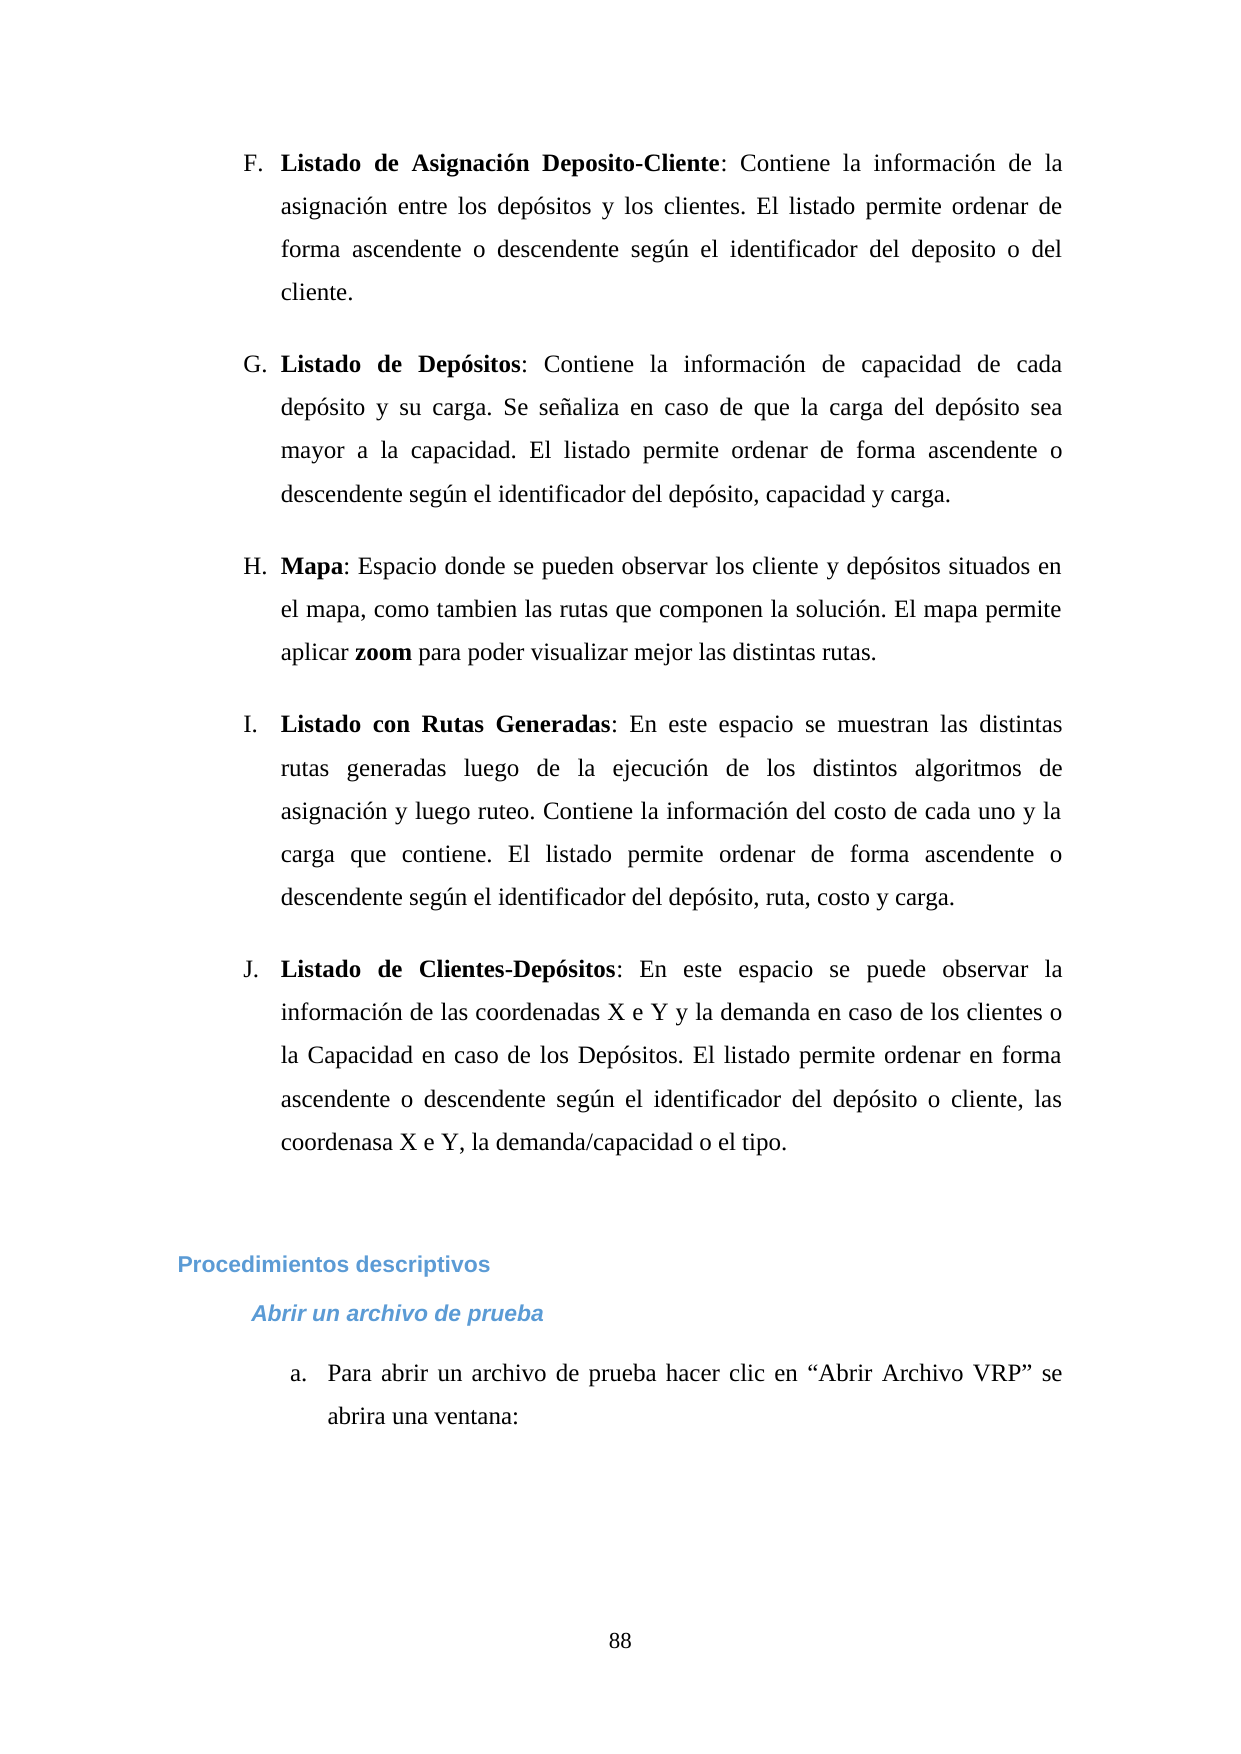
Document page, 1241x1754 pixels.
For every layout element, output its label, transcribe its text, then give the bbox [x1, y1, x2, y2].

list Listado de Clientes-Depósitos: En este espacio se puede observar la información de las coordenadas X e Y y la demanda en caso de los clientes o la Capacidad en caso de los Depósitos. El listado permite ordenar en forma ascendente o descendente según el identificador del depósito o cliente, las coordenasa X e Y, la demanda/capacidad o el tipo. [243, 954, 1063, 1156]
list Listado de Asignación Deposito-Cliente: Contiene la información de la asignación entre los depósitos y los clientes. El listado permite ordenar de forma ascendente o descendente según el identificador del deposito o del cliente. [243, 148, 1063, 306]
list Listado con Rutas Generadas: En este espacio se muestran las distintas rutas generadas luego de la ejecución de los distintos algoritmos de asignación y luego ruteo. Contiene la información del costo de cada uno y la carga que contiene. El listado permite ordenar de forma ascendente o descendente según el identificador del depósito, ruta, costo y carga. [243, 709, 1063, 911]
subtitle Abrir un archivo de prueba [177, 1300, 1063, 1327]
list Mapa: Espacio donde se pueden observar los cliente y depósitos situados en el mapa, como tambien las rutas que componen la solución. El mapa permite aplicar zoom para poder visualizar mejor las distintas rutas. [243, 551, 1063, 666]
list Para abrir un archivo de prueba hacer clic en “Abrir Archivo VRP” se abrira una ventana: [290, 1358, 1063, 1430]
subtitle Procedimientos descriptivos [177, 1251, 1063, 1277]
list Listado de Depósitos: Contiene la información de capacidad de cada depósito y su carga. Se señaliza en caso de que la carga del depósito sea mayor a la capacidad. El listado permite ordenar de forma ascendente o descendente según el identificador del depósito, capacidad y carga. [243, 349, 1063, 507]
